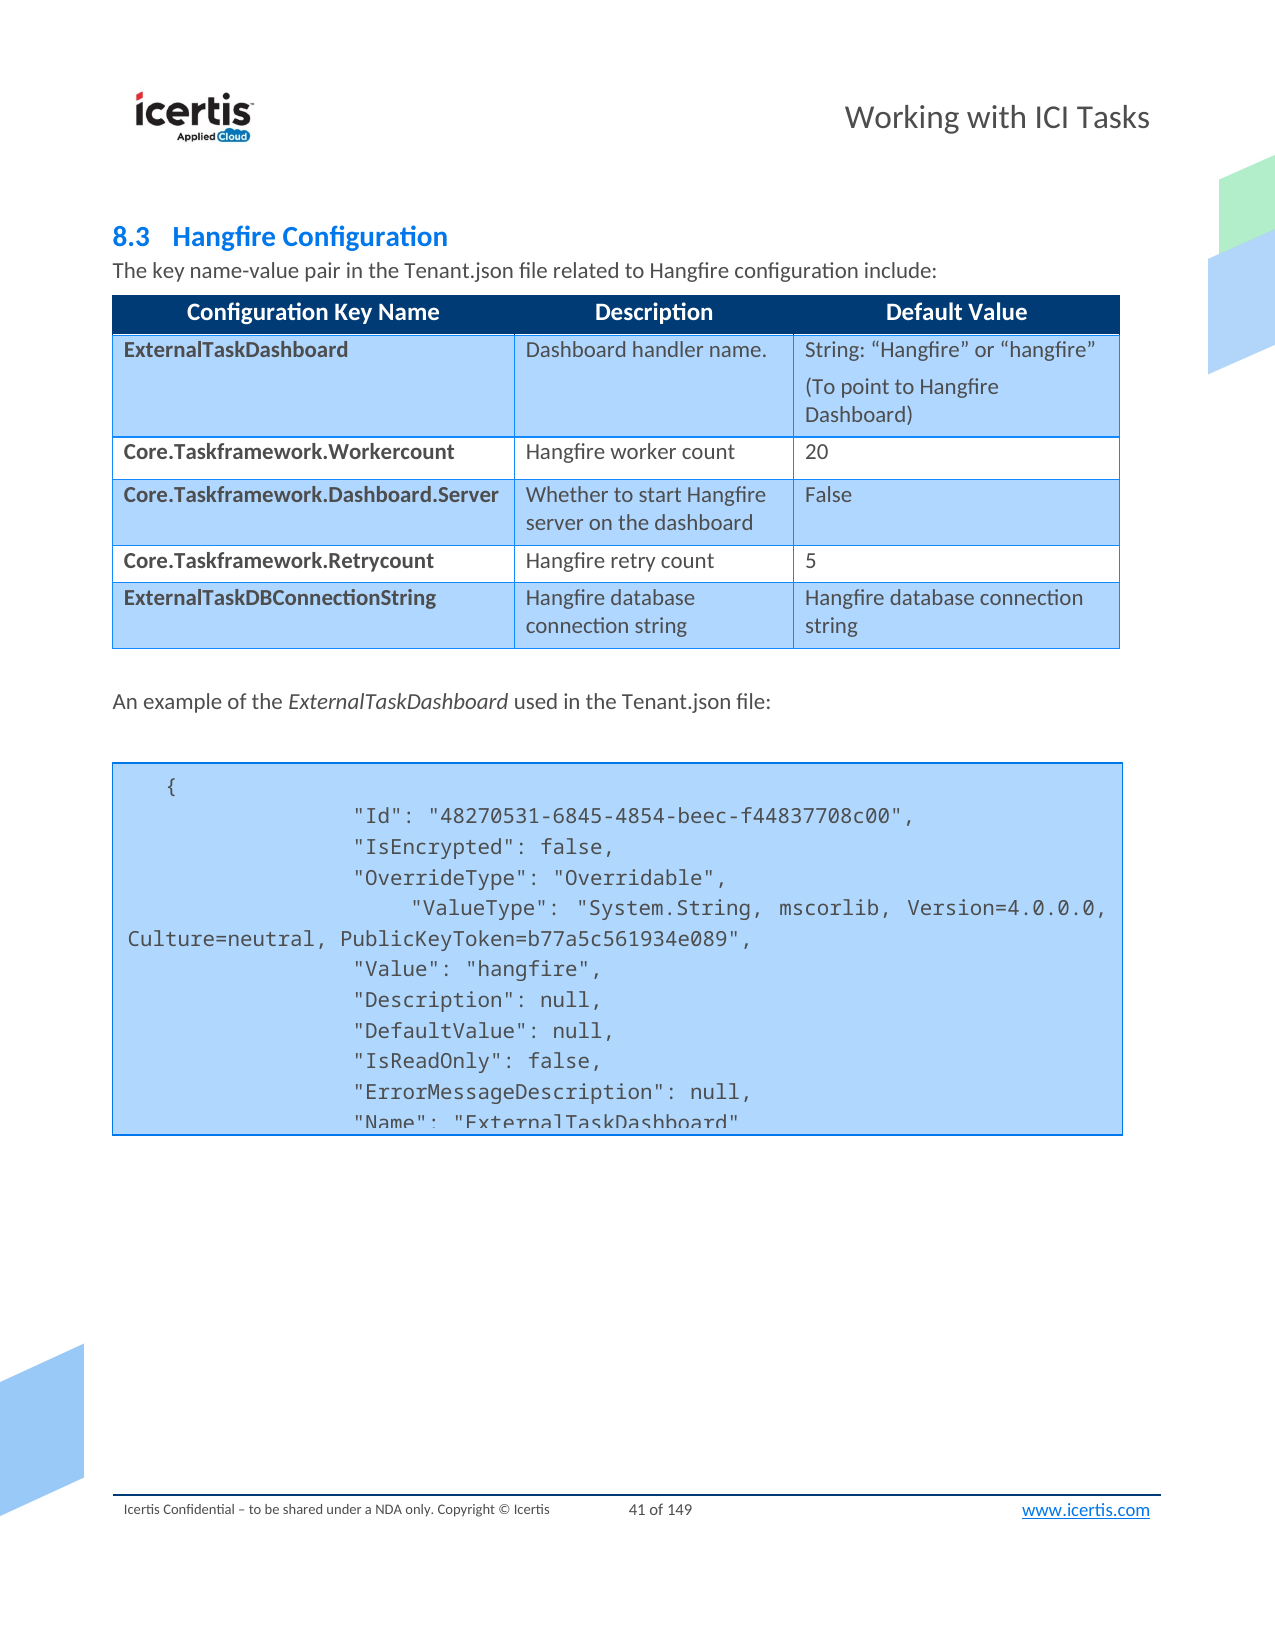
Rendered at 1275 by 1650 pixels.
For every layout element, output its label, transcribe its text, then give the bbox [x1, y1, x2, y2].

table_cell 20 [794, 438, 1119, 479]
table_cell False [794, 480, 1119, 545]
table_cell ExternalTaskDBConnectionString [113, 583, 514, 648]
table_cell String: “Hangfire” or “hangfire” (To point to Hangfire Dashboard) [794, 336, 1119, 436]
table_header Default Value [794, 296, 1119, 334]
table_cell Core.Taskframework.Dashboard.Server [113, 480, 514, 545]
table_header Configuration Key Name [113, 296, 514, 334]
table_cell Dashboard handler name. [515, 336, 793, 436]
text An example of the ExternalTaskDashboard used in the Tenant.json file: [112, 687, 1162, 715]
table_cell Hangfire database connection string [515, 583, 793, 648]
table_cell Whether to start Hangfire server on the dashboard [515, 480, 793, 545]
table_cell 5 [794, 546, 1119, 582]
subtitle Hangfire Configuration [112, 218, 1162, 253]
picture [0, 33, 1275, 1650]
table_cell ExternalTaskDashboard [113, 336, 514, 436]
table_cell Core.Taskframework.Retrycount [113, 546, 514, 582]
table_cell Hangfire retry count [515, 546, 793, 582]
text The key name-value pair in the Tenant.json file related to Hangfire configuration include: [112, 256, 1162, 284]
table_cell Hangfire database connection string [794, 583, 1119, 648]
table_cell Hangfire worker count [515, 438, 793, 479]
table_header Description [515, 296, 793, 334]
table_cell Core.Taskframework.Workercount [113, 438, 514, 479]
